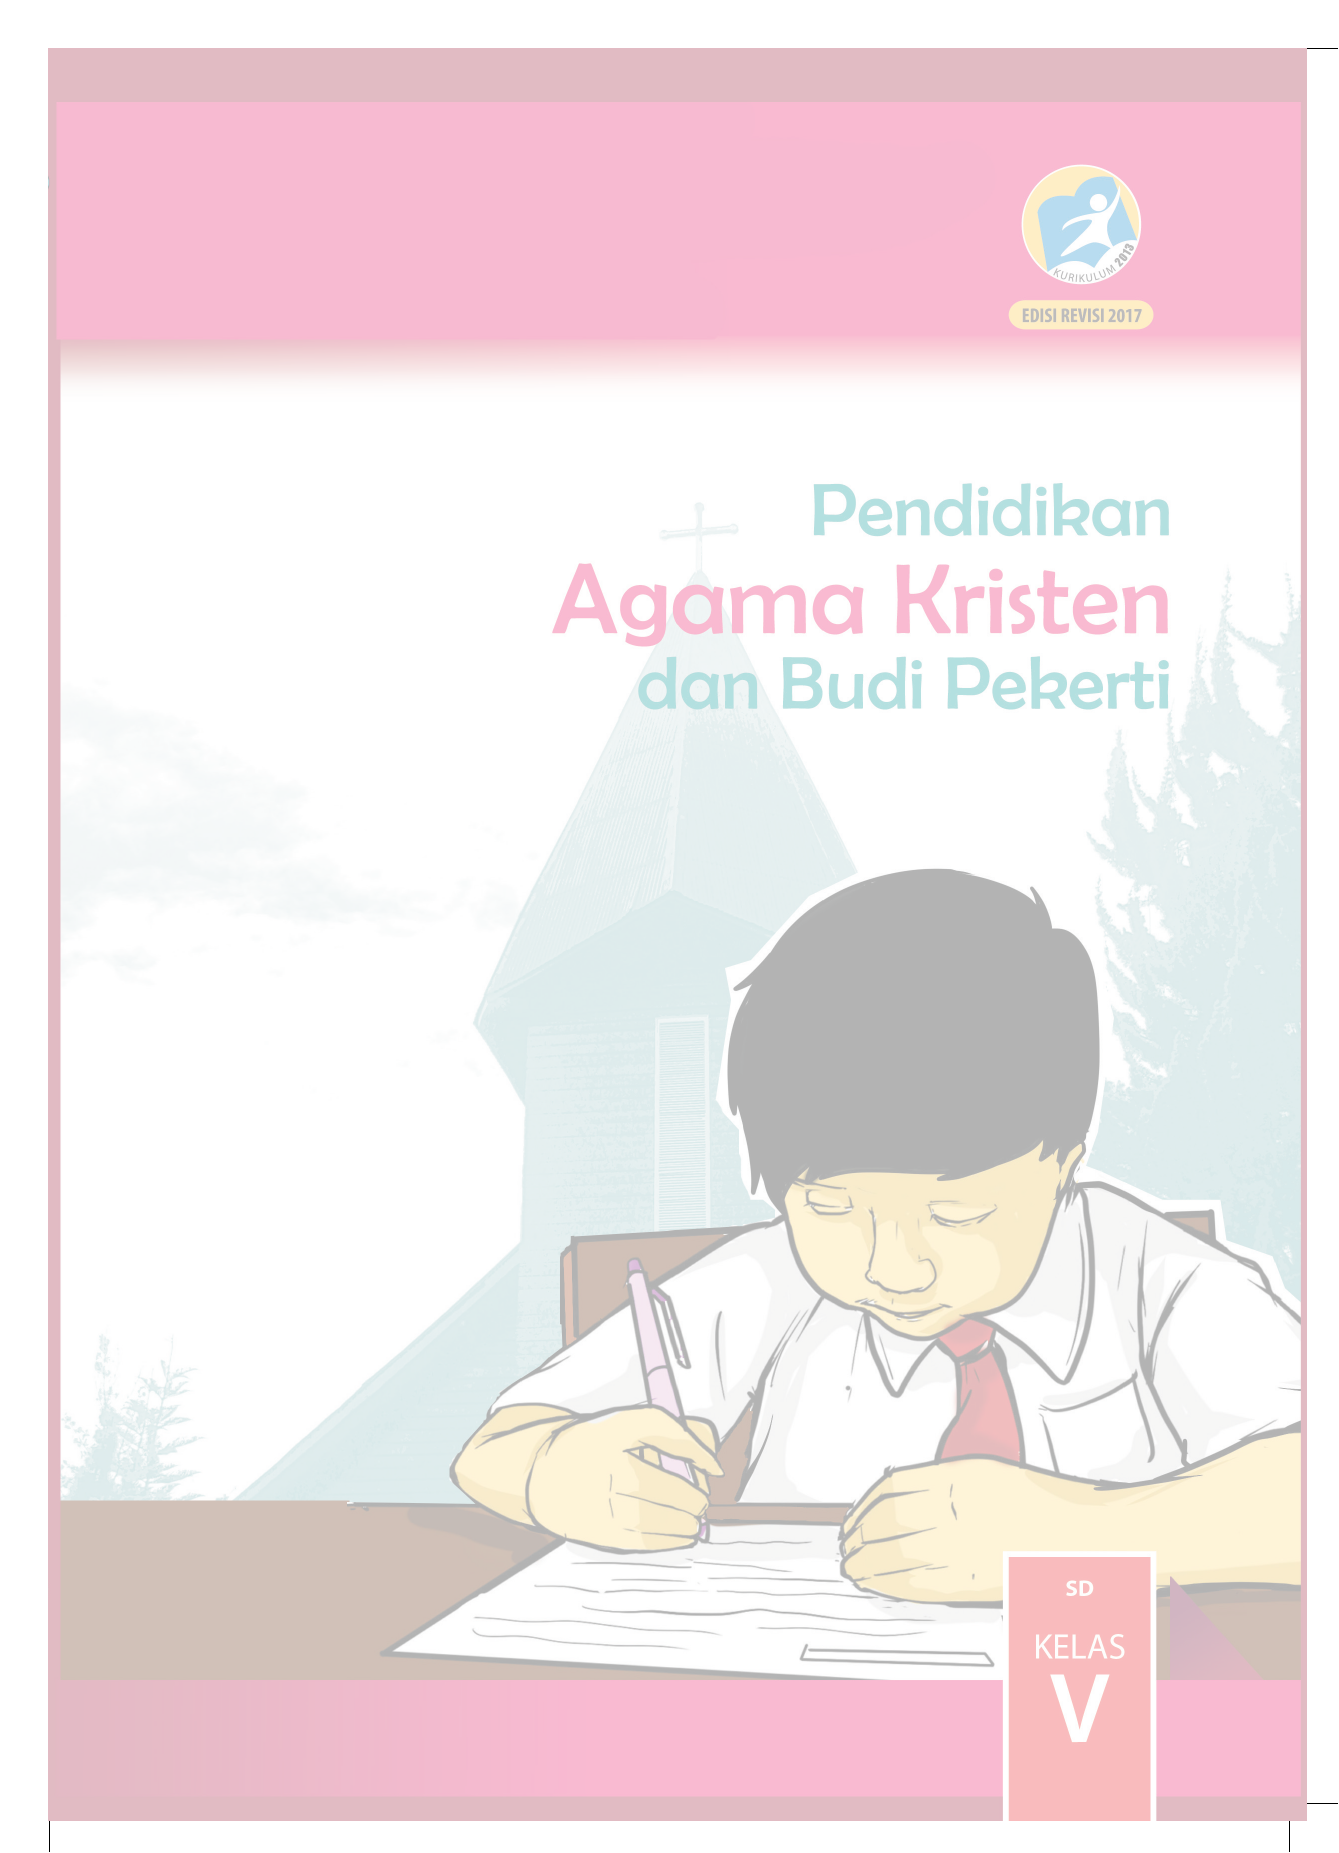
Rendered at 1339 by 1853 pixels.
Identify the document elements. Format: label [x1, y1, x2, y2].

picture [48, 48, 1307, 1821]
